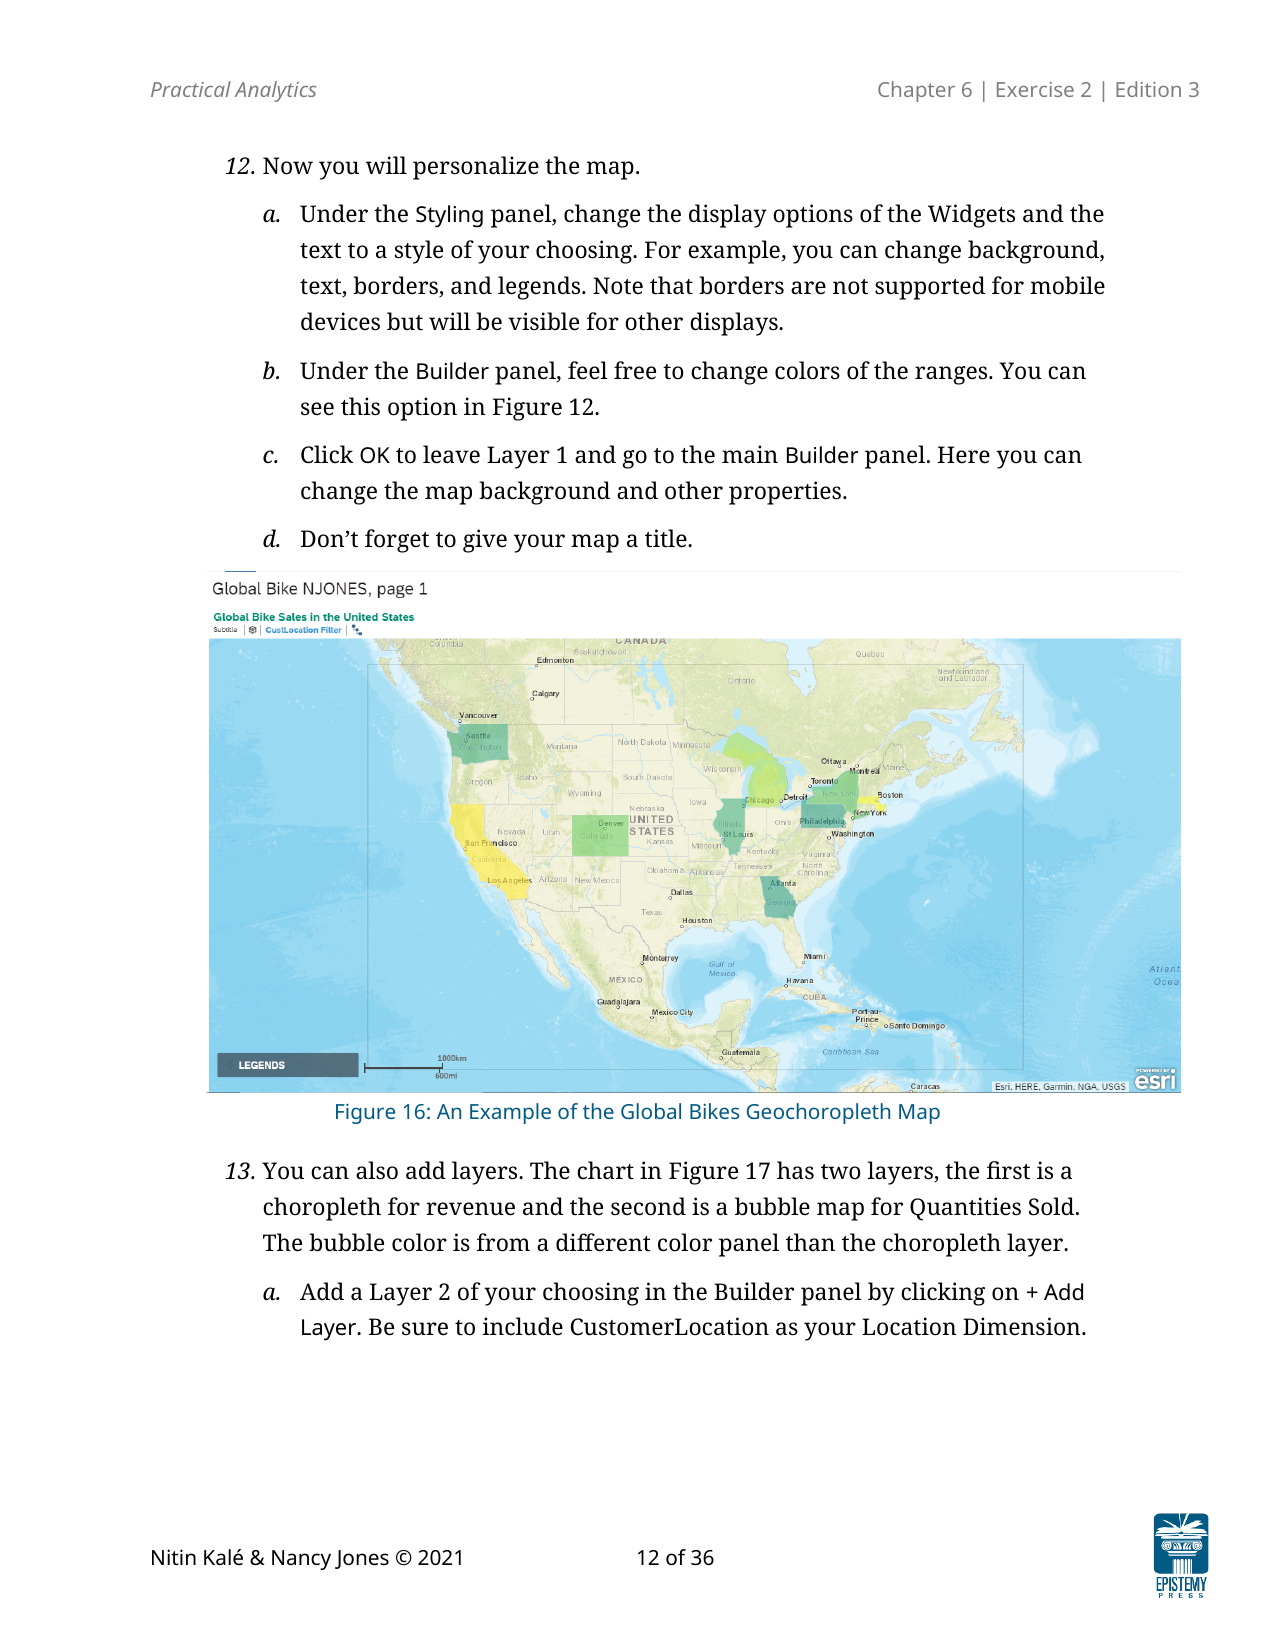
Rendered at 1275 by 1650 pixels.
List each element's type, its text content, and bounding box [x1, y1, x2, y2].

list Under the Builder panel, feel free to change colors of the ranges. You can see this option in Figure 12. [262, 355, 1125, 422]
picture [1153, 1512, 1209, 1516]
text Figure 16: An Example of the Global Bikes Geochoropleth Map [150, 1097, 1125, 1126]
list Add a Layer 2 of your choosing in the Builder panel by clicking on + Add Layer. Be sure to include CustomerLocation as your Location Dimension. [262, 1275, 1125, 1343]
list Under the Styling panel, change the display options of the Widgets and the text to a style of your choosing. For example, you can change background, text, borders, and legends. Note that borders are not supported for mobile devices but will be visible for other displays. [262, 198, 1125, 337]
list Click OK to leave Layer 1 and go to the main Builder panel. Here you can change the map background and other properties. [262, 439, 1125, 506]
picture [1162, 1541, 1202, 1550]
text You can also add layers. The chart in Figure 17 has two layers, the first is a choropleth for revenue and the second is a bubble map for Quantities Sold. The bubble color is from a different color panel than the choropleth layer. [225, 1155, 1125, 1258]
picture [1156, 1521, 1206, 1538]
text Now you will personalize the map. [225, 150, 1125, 181]
list Don’t forget to give your map a title. [262, 523, 1125, 555]
picture [1153, 1560, 1209, 1598]
